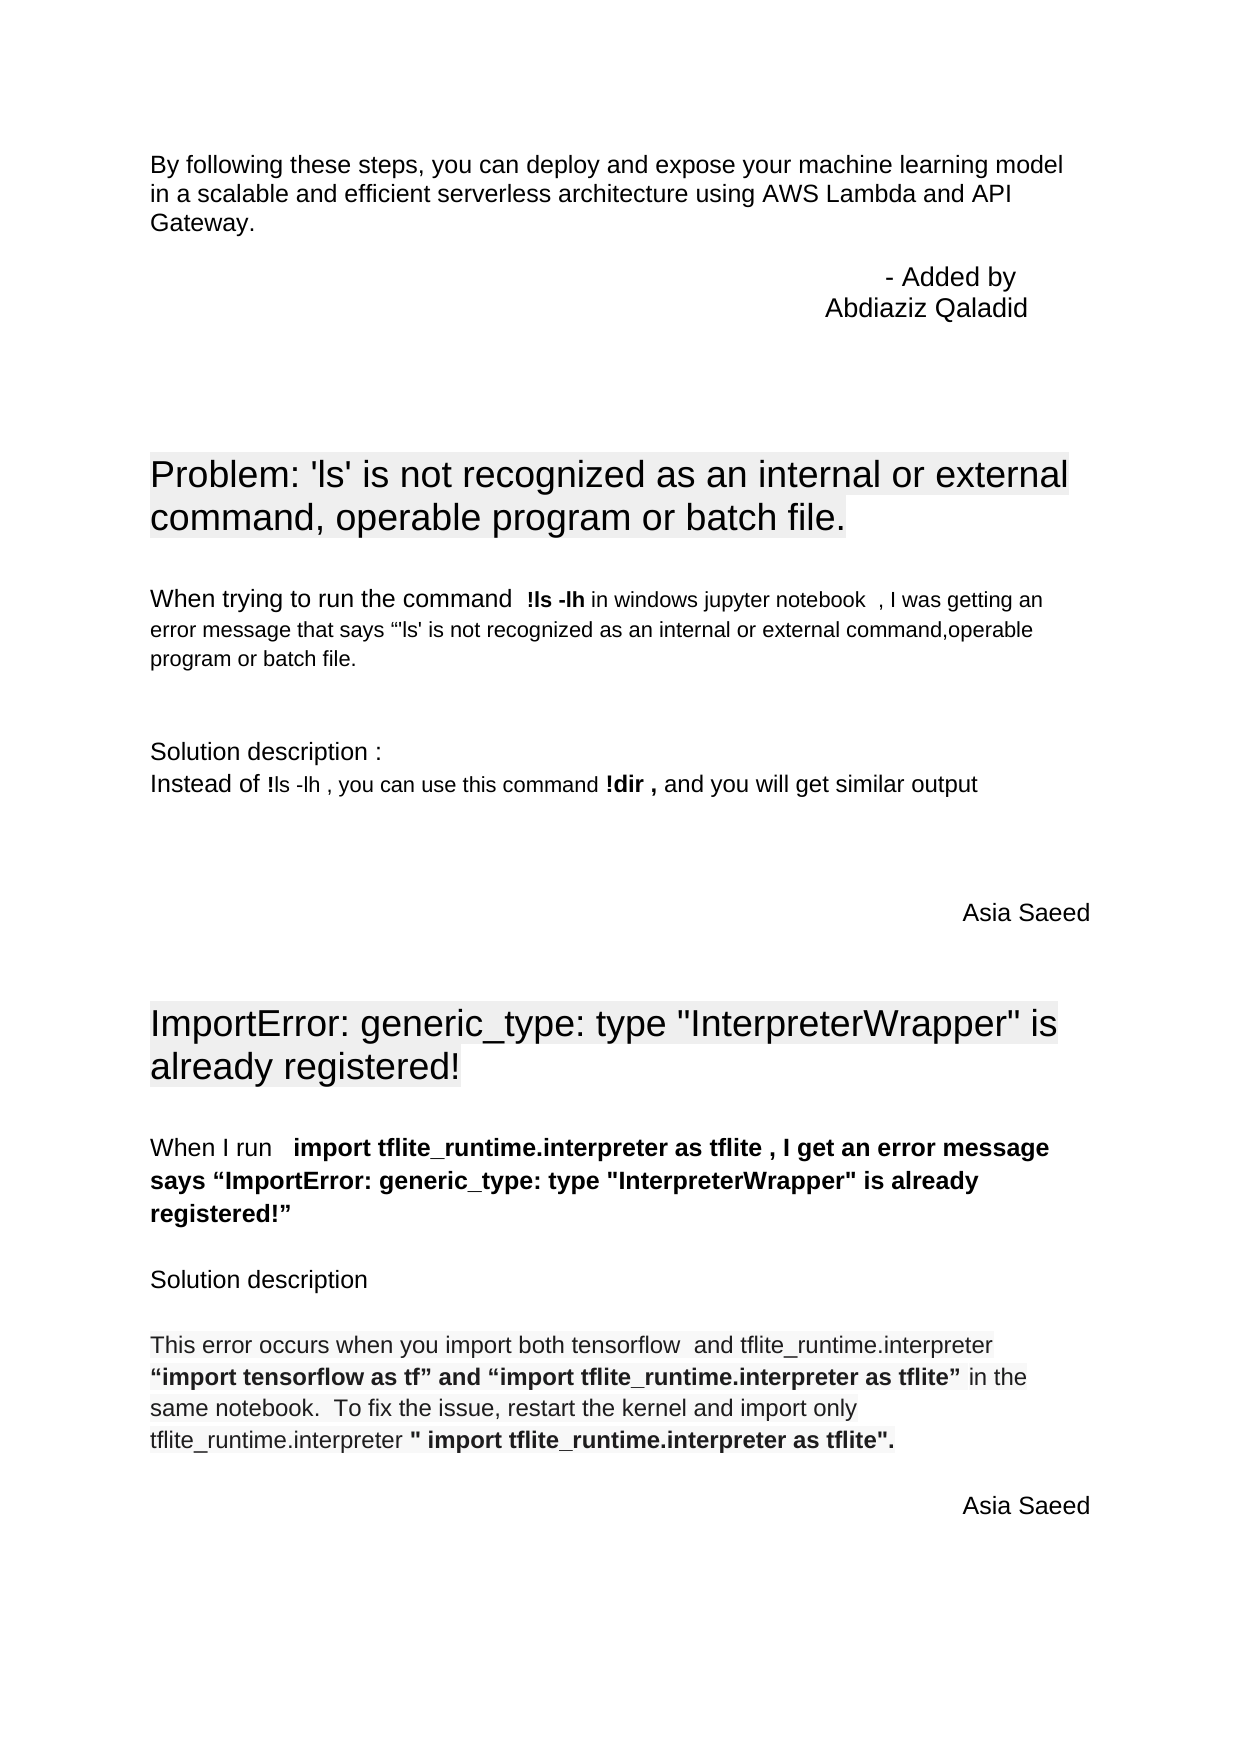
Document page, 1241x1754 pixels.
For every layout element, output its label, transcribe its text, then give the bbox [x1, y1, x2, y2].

text This error occurs when you import both tensorflow and tflite_runtime.interpreter “import tensorflow as tf” and “import tflite_runtime.interpreter as tflite” in the same notebook. To fix the issue, restart the kernel and import only tflite_runtime.interpreter " import tflite_runtime.interpreter as tflite". [150, 1331, 1090, 1453]
text Solution description [150, 1265, 1090, 1294]
text By following these steps, you can deploy and expose your machine learning model in a scalable and efficient serverless architecture using AWS Lambda and API Gateway. [150, 150, 1090, 236]
text Asia Saeed [150, 897, 1090, 926]
subtitle Problem: 'ls' is not recognized as an internal or external command, operable program or batch file. [846, 452, 1090, 538]
text When I run import tflite_runtime.interpreter as tflite , I get an error message says “ImportError: generic_type: type "InterpreterWrapper" is already registered!” [150, 1133, 1090, 1228]
text Solution description : [150, 736, 1090, 765]
text Asia Saeed [150, 1491, 1090, 1519]
text - Added by Abdiaziz Qaladid [825, 261, 1090, 324]
text When trying to run the command !ls -lh in windows jupyter notebook , I was getting an error message that says “'ls' is not recognized as an internal or external command,operable program or batch file. [150, 584, 1090, 671]
subtitle ImportError: generic_type: type "InterpreterWrapper" is already registered! [461, 1001, 1090, 1087]
text Instead of !ls -lh , you can use this command !dir , and you will get similar output [150, 769, 1090, 798]
